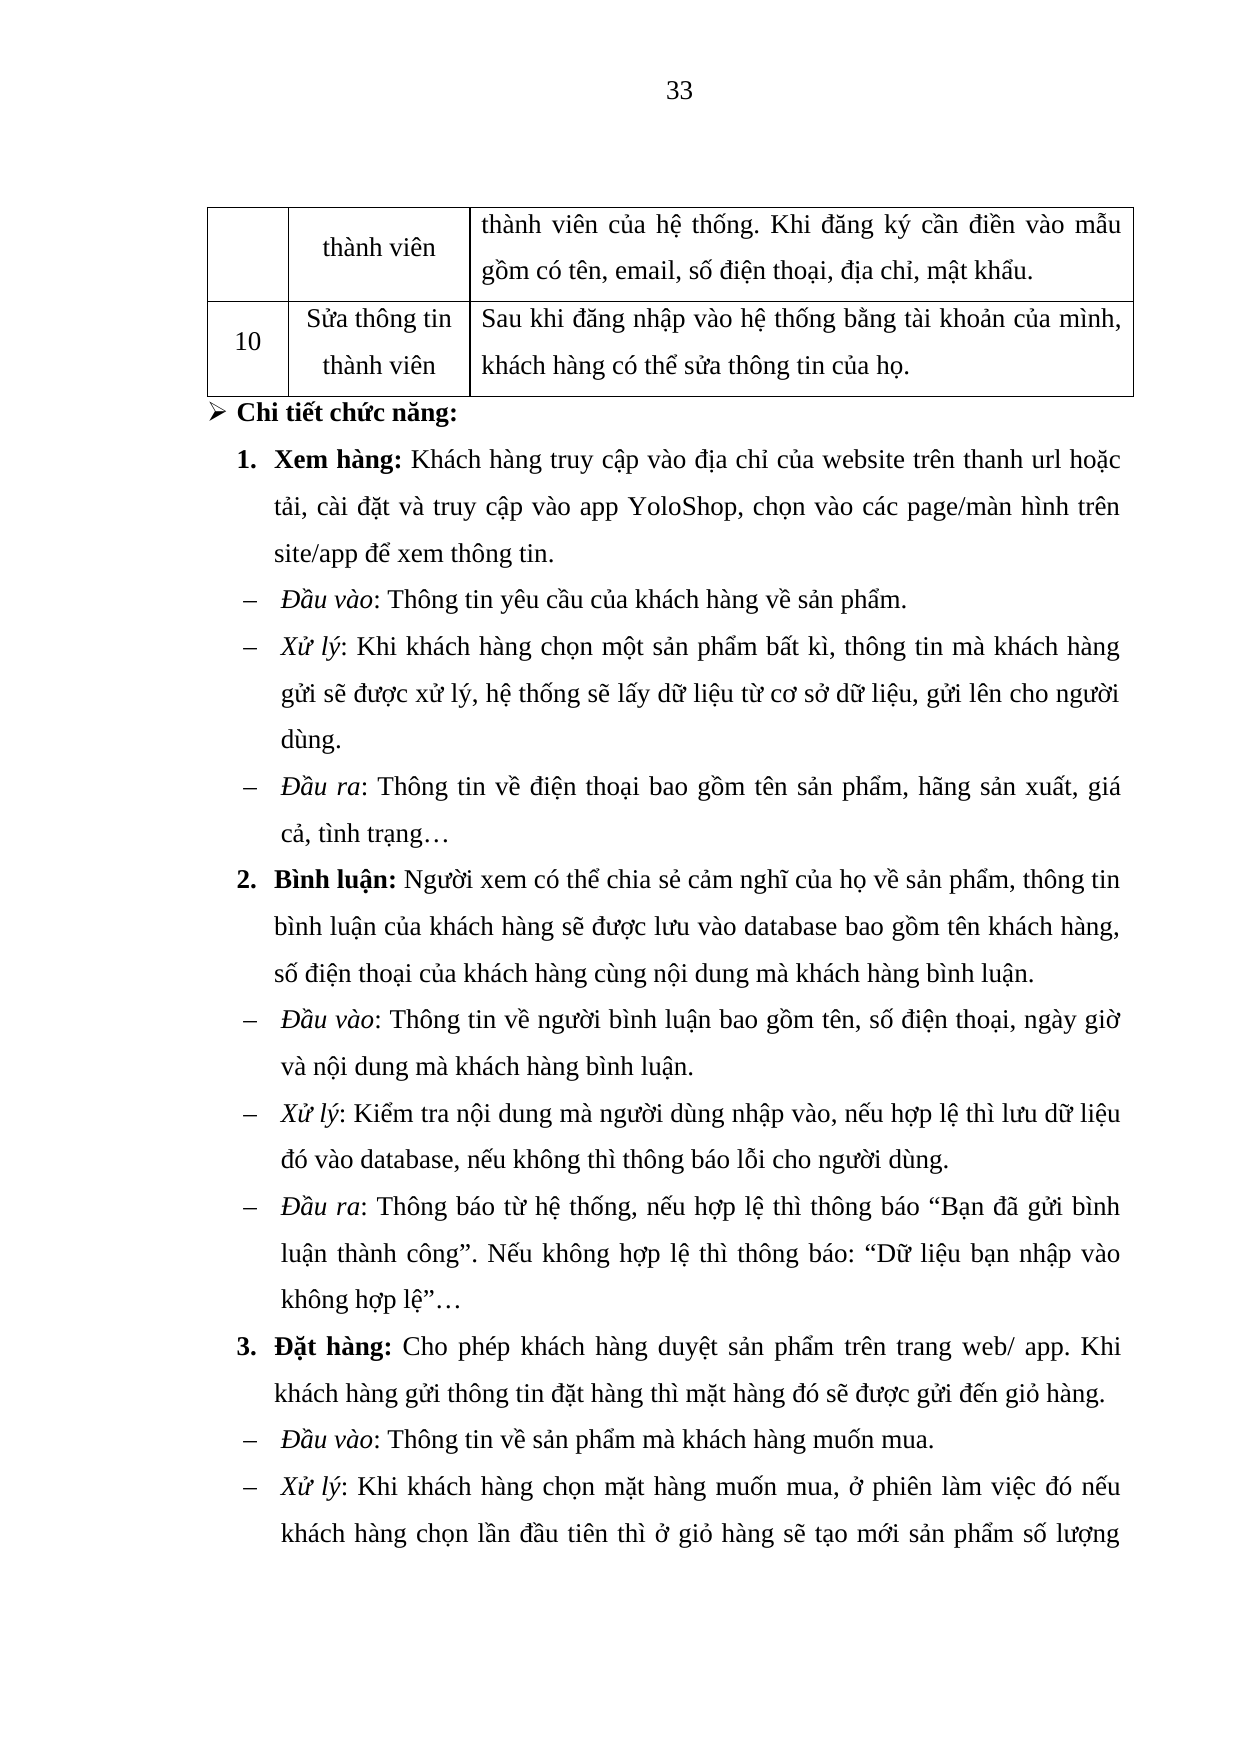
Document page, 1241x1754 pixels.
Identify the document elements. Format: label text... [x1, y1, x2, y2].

table_cell Sau khi đăng nhập vào hệ thống bằng tài khoản của mình, khách hàng có thể sửa thông tin của họ. [471, 302, 1133, 396]
list Xử lý: Kiểm tra nội dung mà người dùng nhập vào, nếu hợp lệ thì lưu dữ liệu đó vào database, nếu không thì thông báo lỗi cho người dùng. [243, 1097, 1122, 1174]
list Bình luận: Người xem có thể chia sẻ cảm nghĩ của họ về sản phẩm, thông tin bình luận của khách hàng sẽ được lưu vào database bao gồm tên khách hàng, số điện thoại của khách hàng cùng nội dung mà khách hàng bình luận. [236, 863, 1122, 988]
list Đầu ra: Thông báo từ hệ thống, nếu hợp lệ thì thông báo “Bạn đã gửi bình luận thành công”. Nếu không hợp lệ thì thông báo: “Dữ liệu bạn nhập vào không hợp lệ”… [243, 1190, 1122, 1314]
table_cell Đăng ký thành viên [289, 208, 469, 301]
list Chi tiết chức năng: [207, 397, 1122, 428]
list Xử lý: Khi khách hàng chọn một sản phẩm bất kì, thông tin mà khách hàng gửi sẽ được xử lý, hệ thống sẽ lấy dữ liệu từ cơ sở dữ liệu, gửi lên cho người dùng. [243, 630, 1122, 754]
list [243, 1470, 1122, 1548]
table_cell 9 [208, 208, 288, 301]
list Đầu vào: Thông tin về người bình luận bao gồm tên, số điện thoại, ngày giờ và nội dung mà khách hàng bình luận. [243, 1003, 1122, 1081]
list Xem hàng: Khách hàng truy cập vào địa chỉ của website trên thanh url hoặc tải, cài đặt và truy cập vào app YoloShop, chọn vào các page/màn hình trên site/app để xem thông tin. [236, 443, 1122, 568]
table_cell Sửa thông tin thành viên [289, 302, 469, 396]
list Đầu vào: Thông tin yêu cầu của khách hàng về sản phẩm. [243, 583, 1122, 614]
list Đầu vào: Thông tin về sản phẩm mà khách hàng muốn mua. [243, 1423, 1122, 1454]
table_cell 10 [208, 302, 288, 396]
list Đặt hàng: Cho phép khách hàng duyệt sản phẩm trên trang web/ app. Khi khách hàng gửi thông tin đặt hàng thì mặt hàng đó sẽ được gửi đến giỏ hàng. [236, 1330, 1122, 1408]
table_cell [471, 208, 1133, 301]
list Đầu ra: Thông tin về điện thoại bao gồm tên sản phẩm, hãng sản xuất, giá cả, tình trạng… [243, 770, 1122, 848]
